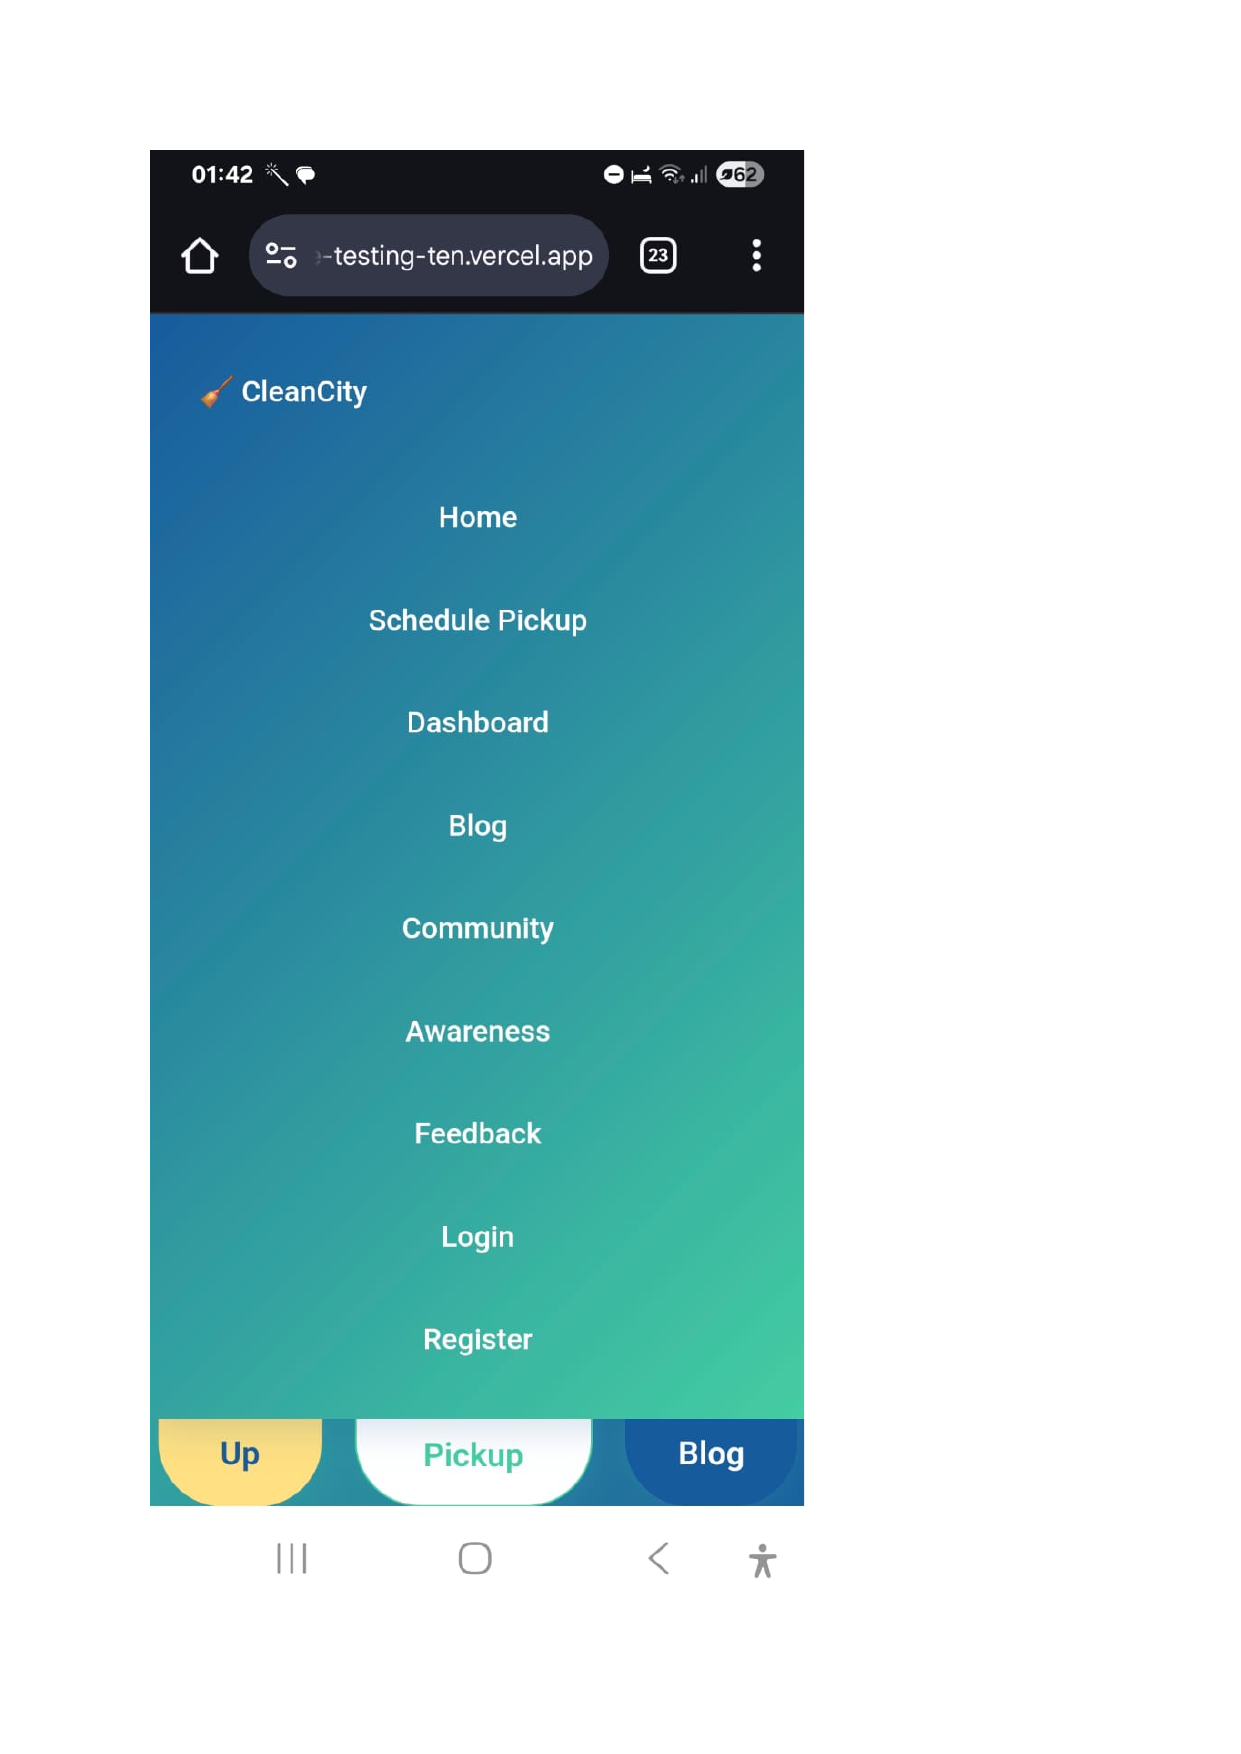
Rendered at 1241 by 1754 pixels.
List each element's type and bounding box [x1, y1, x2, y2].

picture [150, 150, 805, 1604]
